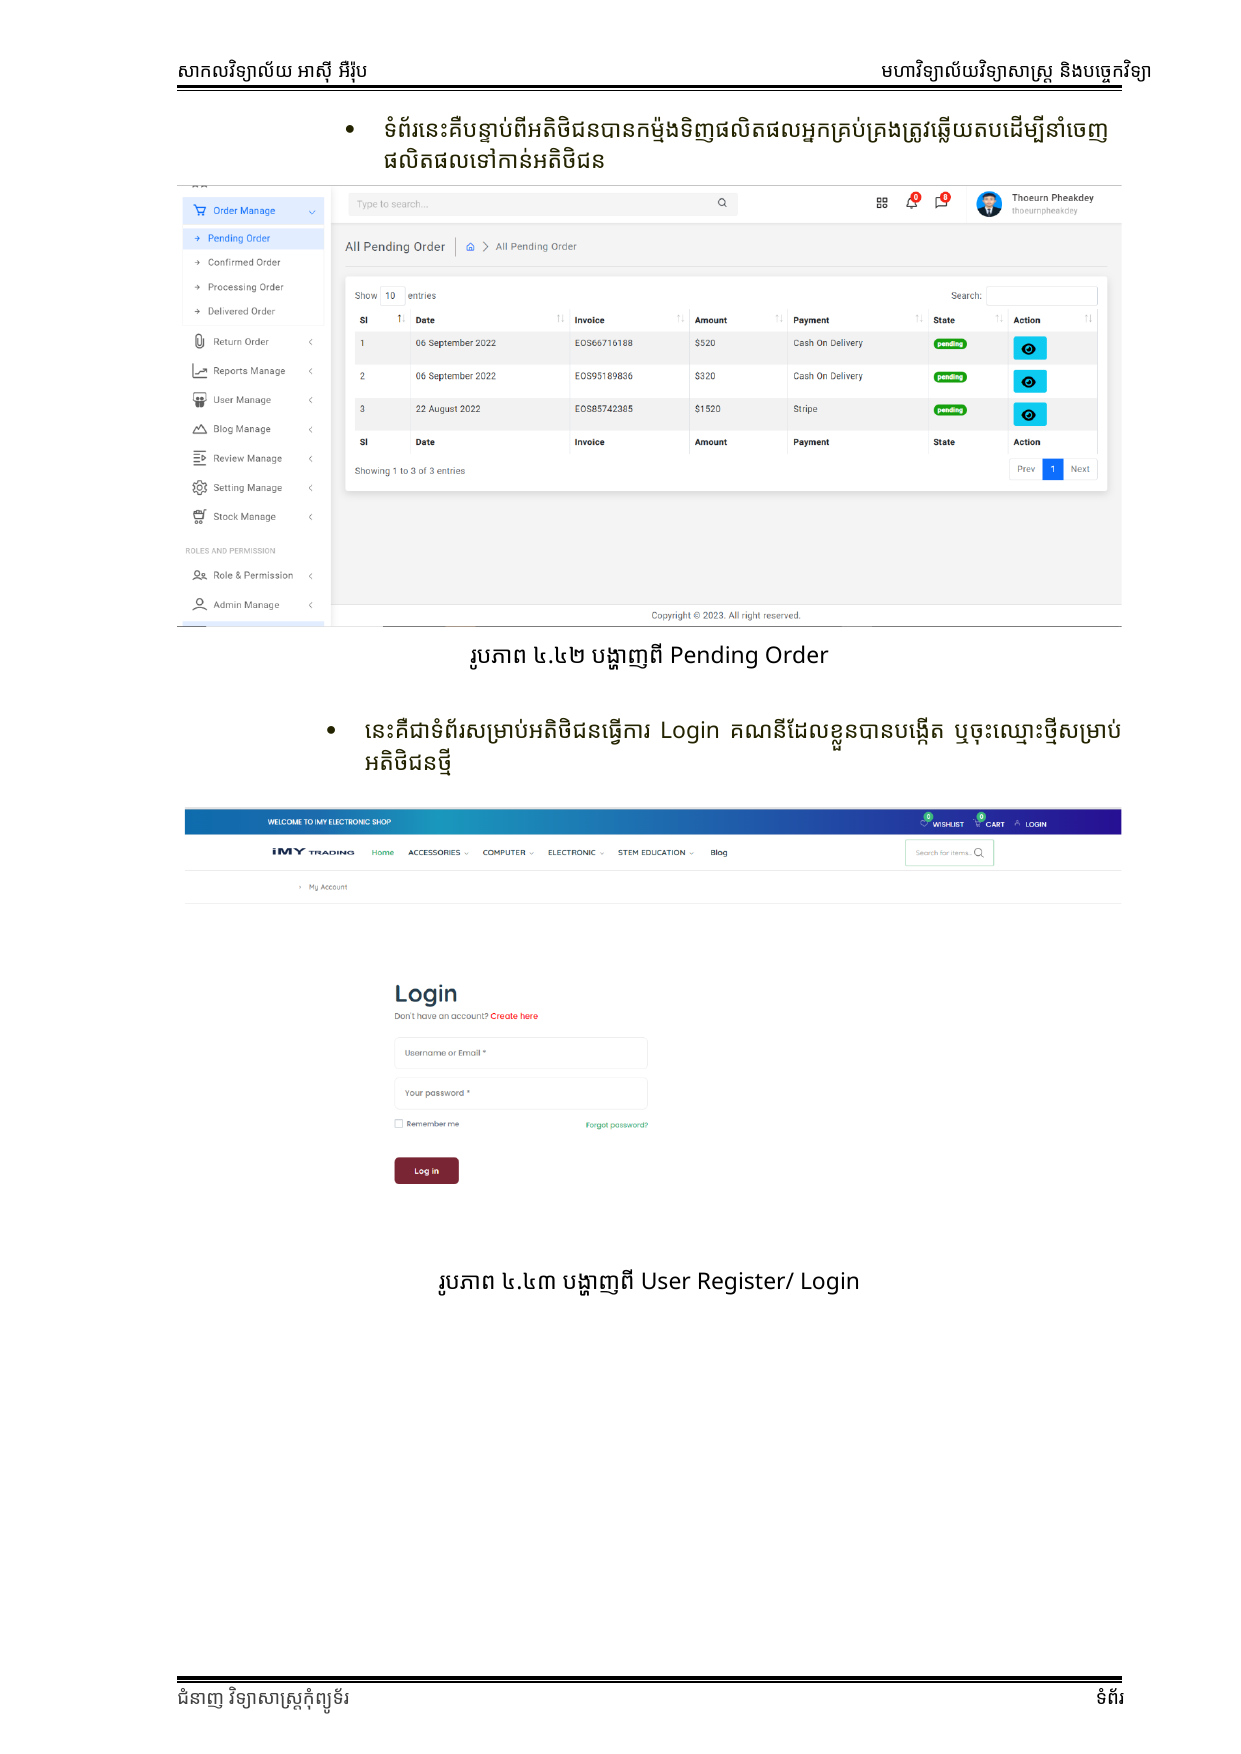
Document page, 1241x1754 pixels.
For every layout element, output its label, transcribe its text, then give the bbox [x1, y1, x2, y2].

picture [177, 185, 1122, 627]
picture [184, 807, 1122, 1253]
list នេះគឺជាទំព័រសម្រាប់អតិថិជនធ្វើការ Login គណនីដែលខ្លួនបានបង្កើត ឬចុះឈ្មោះថ្មីសម្រាប់អតិថិជនថ្មី [327, 714, 1122, 777]
list ទំព័រនេះគឺបន្ទាប់ពីអតិថិជនបានកម្ម៉ងទិញផលិតផលអ្នកគ្រប់គ្រងត្រូវឆ្លើយតបដើម្បីនាំចេញផលិតផលទៅកាន់អតិថិជន [346, 112, 1122, 175]
subtitle រូបភាព ៤.៤២ បង្ហាញពី Pending Order [177, 639, 1122, 671]
